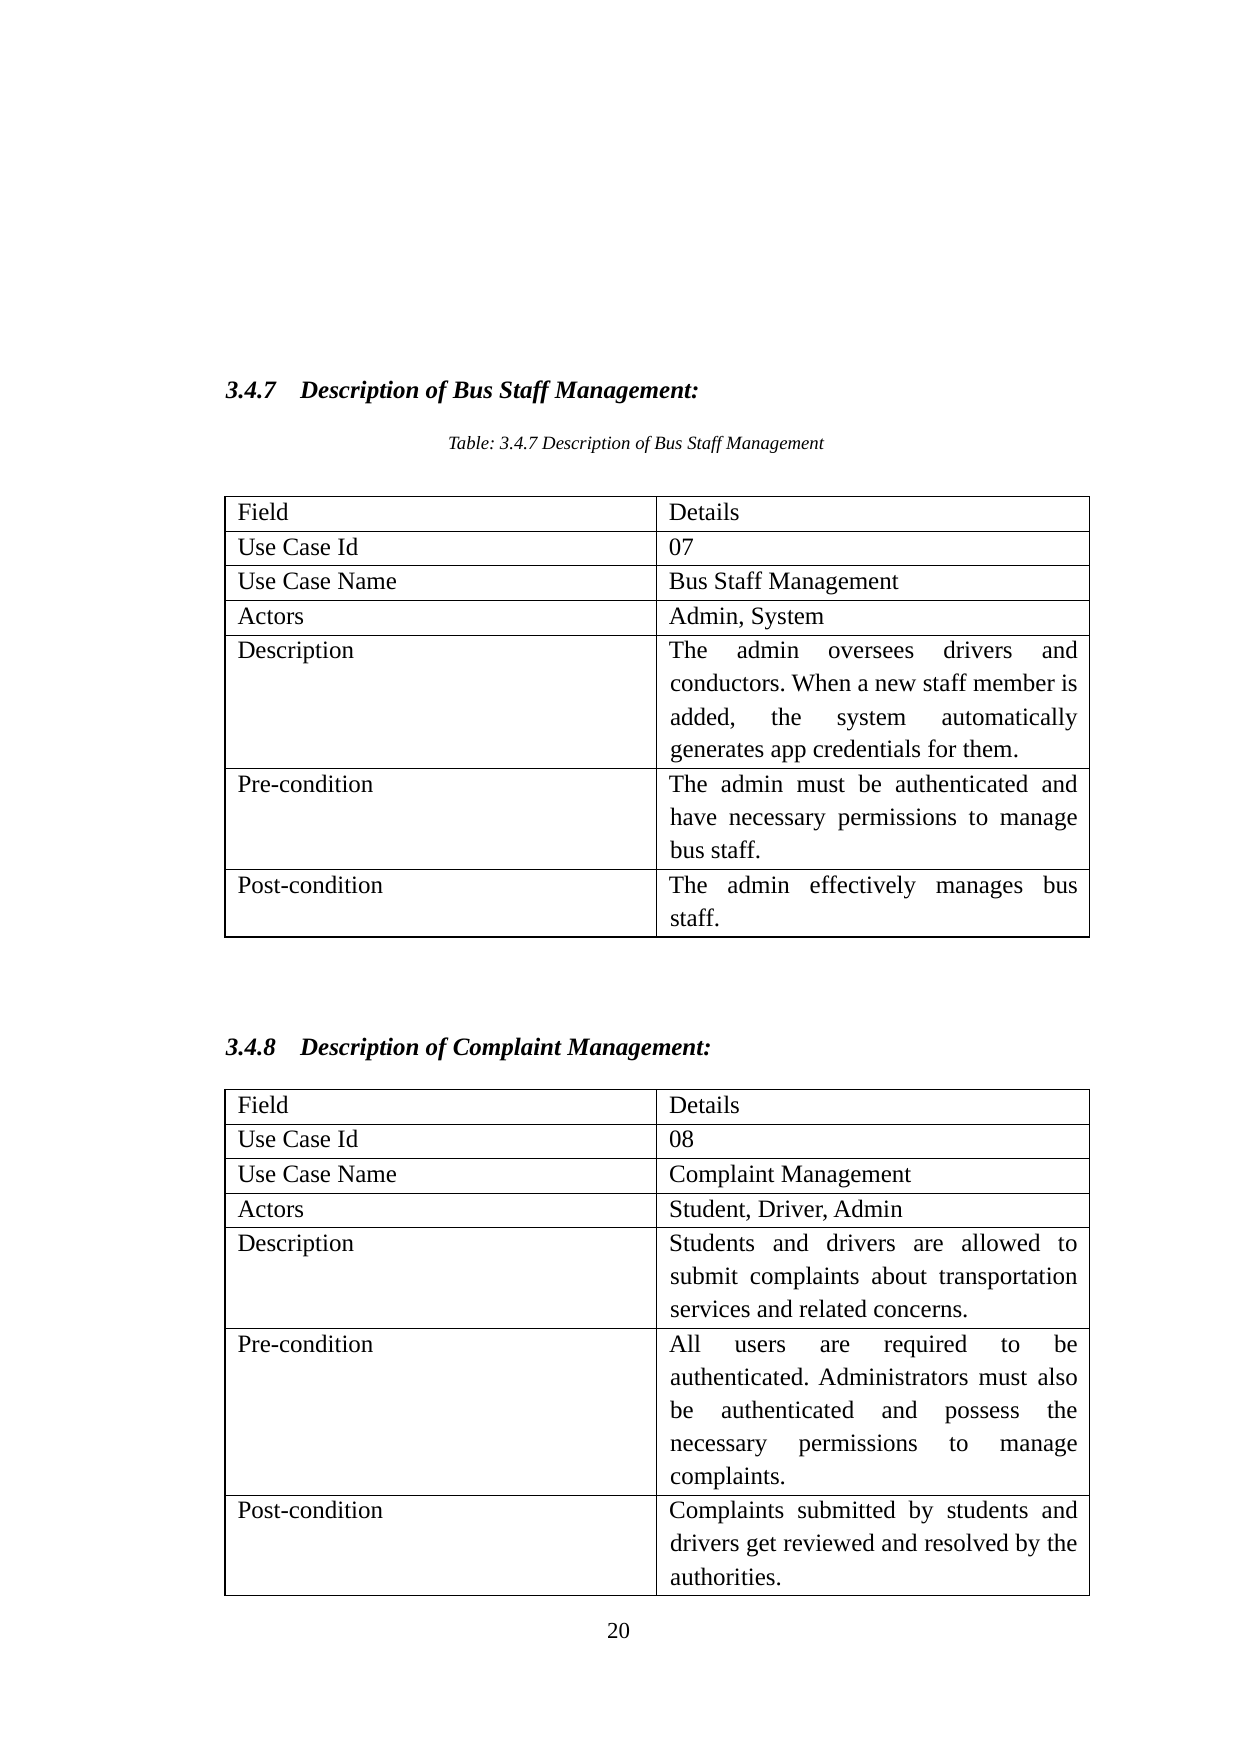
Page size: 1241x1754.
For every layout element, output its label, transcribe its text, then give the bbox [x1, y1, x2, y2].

subtitle Description of Bus Staff Management: [226, 375, 1090, 404]
table_cell All users are required to be authenticated. Administrators must also be authenticated and possess the necessary permissions to manage complaints. [657, 1329, 1089, 1494]
table_cell Complaints submitted by students and drivers get reviewed and resolved by the authorities. [657, 1496, 1089, 1595]
table_cell Admin, System [657, 601, 1089, 634]
table_cell Students and drivers are allowed to submit complaints about transportation services and related concerns. [657, 1228, 1089, 1328]
table_cell Actors [226, 601, 656, 634]
table_cell 08 [657, 1125, 1089, 1158]
table_cell The admin oversees drivers and conductors. When a new staff member is added, the system automatically generates app credentials for them. [657, 636, 1089, 768]
table_cell The admin effectively manages bus staff. [657, 870, 1089, 936]
table_cell The admin must be authenticated and have necessary permissions to manage bus staff. [657, 769, 1089, 869]
table_cell Student, Driver, Admin [657, 1194, 1089, 1227]
table_cell Complaint Management [657, 1159, 1089, 1193]
table_cell Use Case Id [226, 1125, 656, 1158]
table_cell Post-condition [226, 870, 656, 936]
table_cell 07 [657, 532, 1089, 565]
table_header Field [226, 1090, 656, 1123]
table_header Details [657, 497, 1089, 531]
table_cell Actors [226, 1194, 656, 1227]
table_header Field [226, 497, 656, 531]
table_cell Use Case Id [226, 532, 656, 565]
table_header Details [657, 1090, 1089, 1123]
text Table: 3.4.7 Description of Bus Staff Management [257, 432, 1017, 454]
table_cell Pre-condition [226, 1329, 656, 1494]
table_cell Bus Staff Management [657, 566, 1089, 600]
subtitle Description of Complaint Management: [226, 1032, 1090, 1060]
table_cell Description [226, 1228, 656, 1328]
table_cell Pre-condition [226, 769, 656, 869]
table_cell Use Case Name [226, 566, 656, 600]
table_cell Description [226, 636, 656, 768]
table_cell Use Case Name [226, 1159, 656, 1193]
table_cell Post-condition [226, 1496, 656, 1595]
